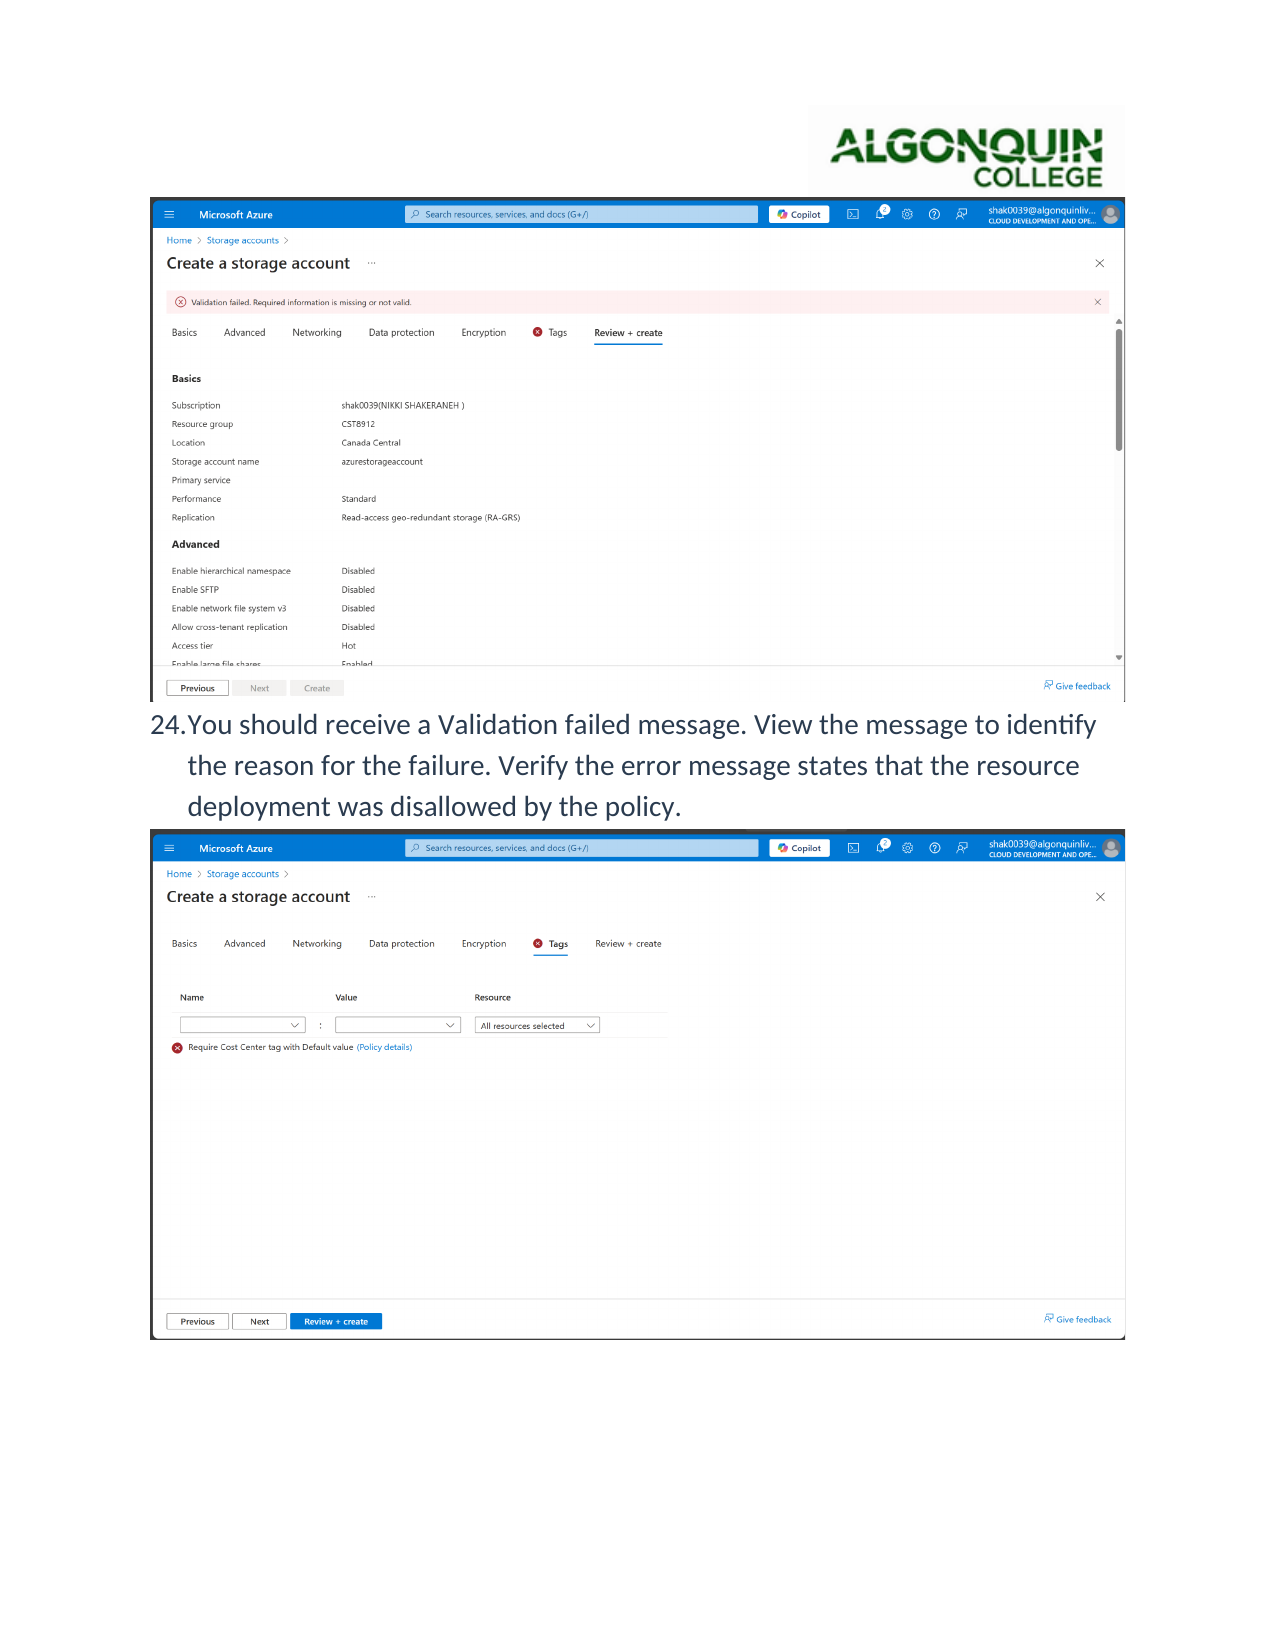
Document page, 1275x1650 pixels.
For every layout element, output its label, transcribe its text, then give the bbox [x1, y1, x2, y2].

list You should receive a Validation failed message. View the message to identify the reason for the failure. Verify the error message states that the resource deployment was disallowed by the policy. [150, 706, 1125, 824]
picture [150, 105, 1125, 702]
picture [150, 829, 1125, 1340]
